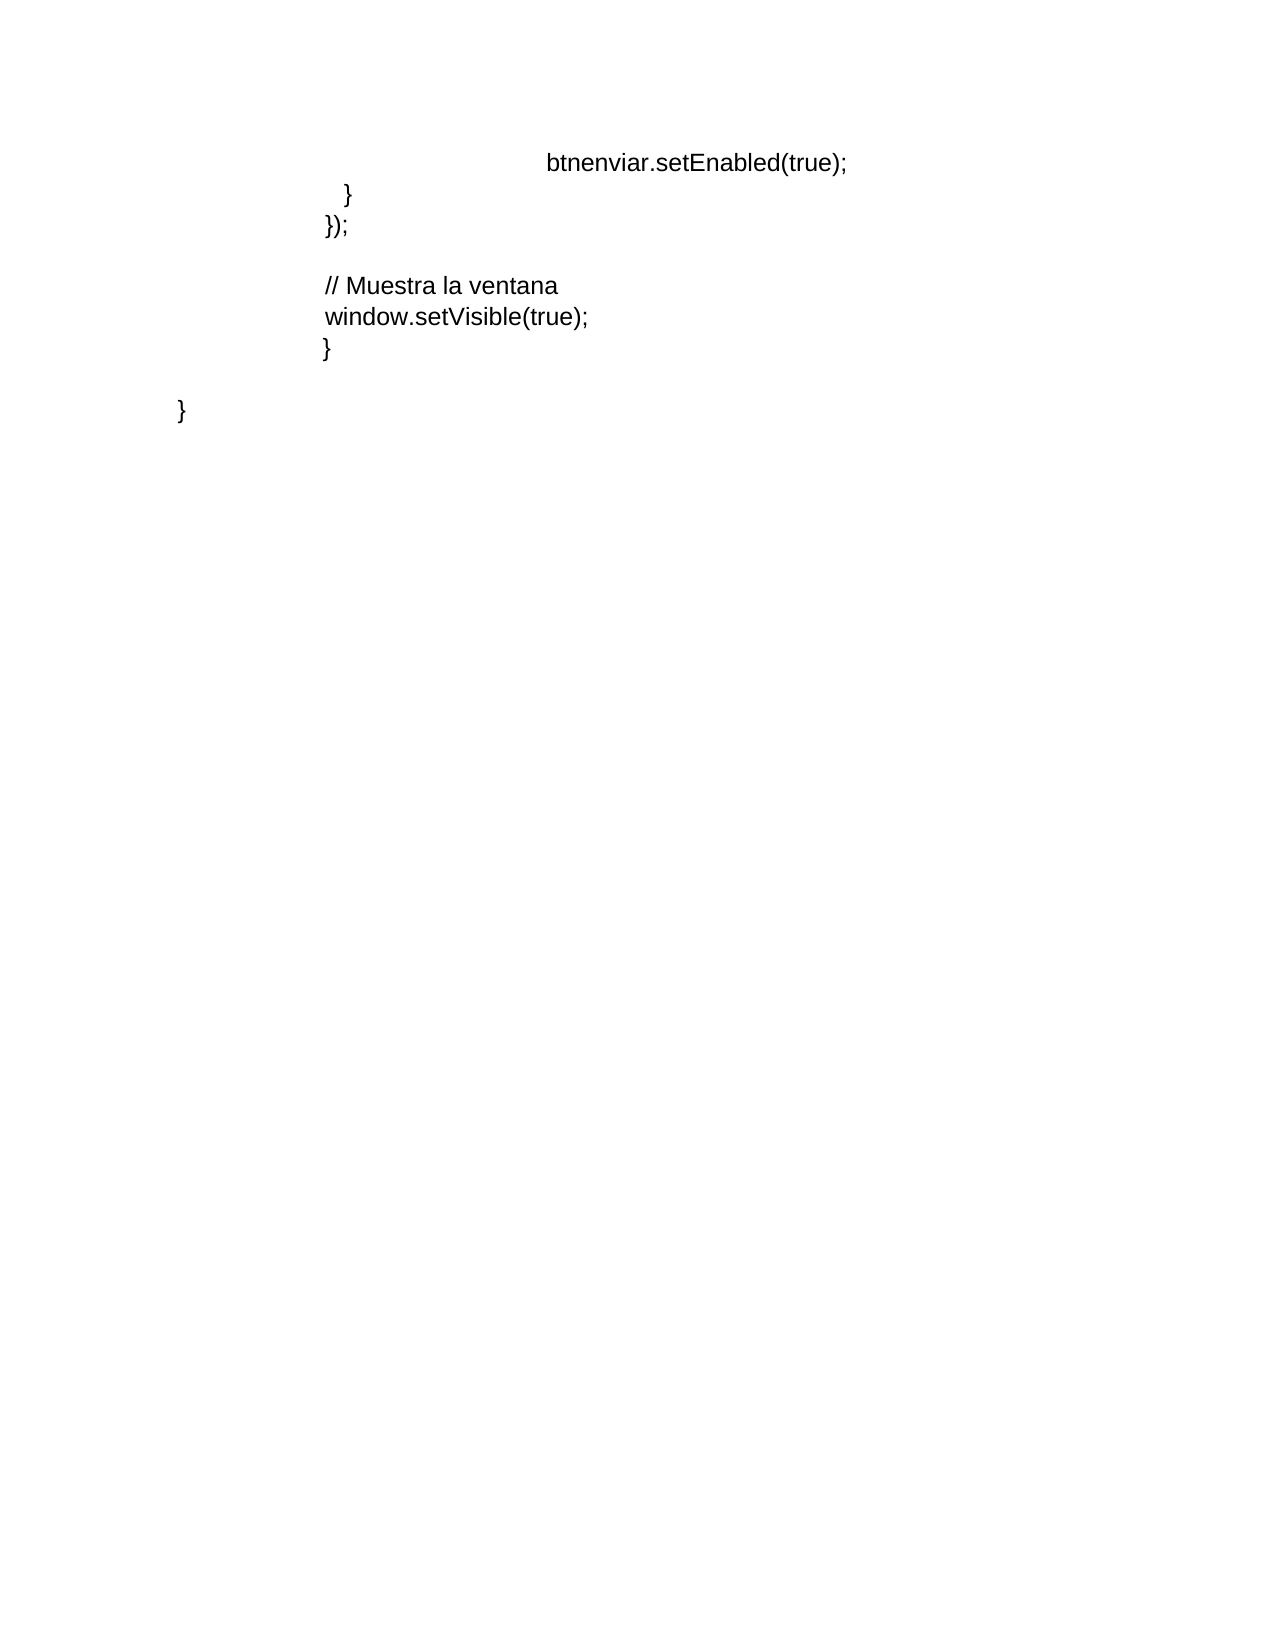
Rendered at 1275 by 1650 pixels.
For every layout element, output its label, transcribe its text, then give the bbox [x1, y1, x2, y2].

text // Muestra la ventana [177, 271, 1098, 300]
text } [177, 395, 1098, 424]
text }); [177, 210, 1098, 238]
text } [177, 179, 1098, 207]
text } [177, 333, 1098, 362]
text window.setVisible(true); [177, 302, 1098, 331]
text btnenviar.setEnabled(true); [177, 148, 1098, 176]
